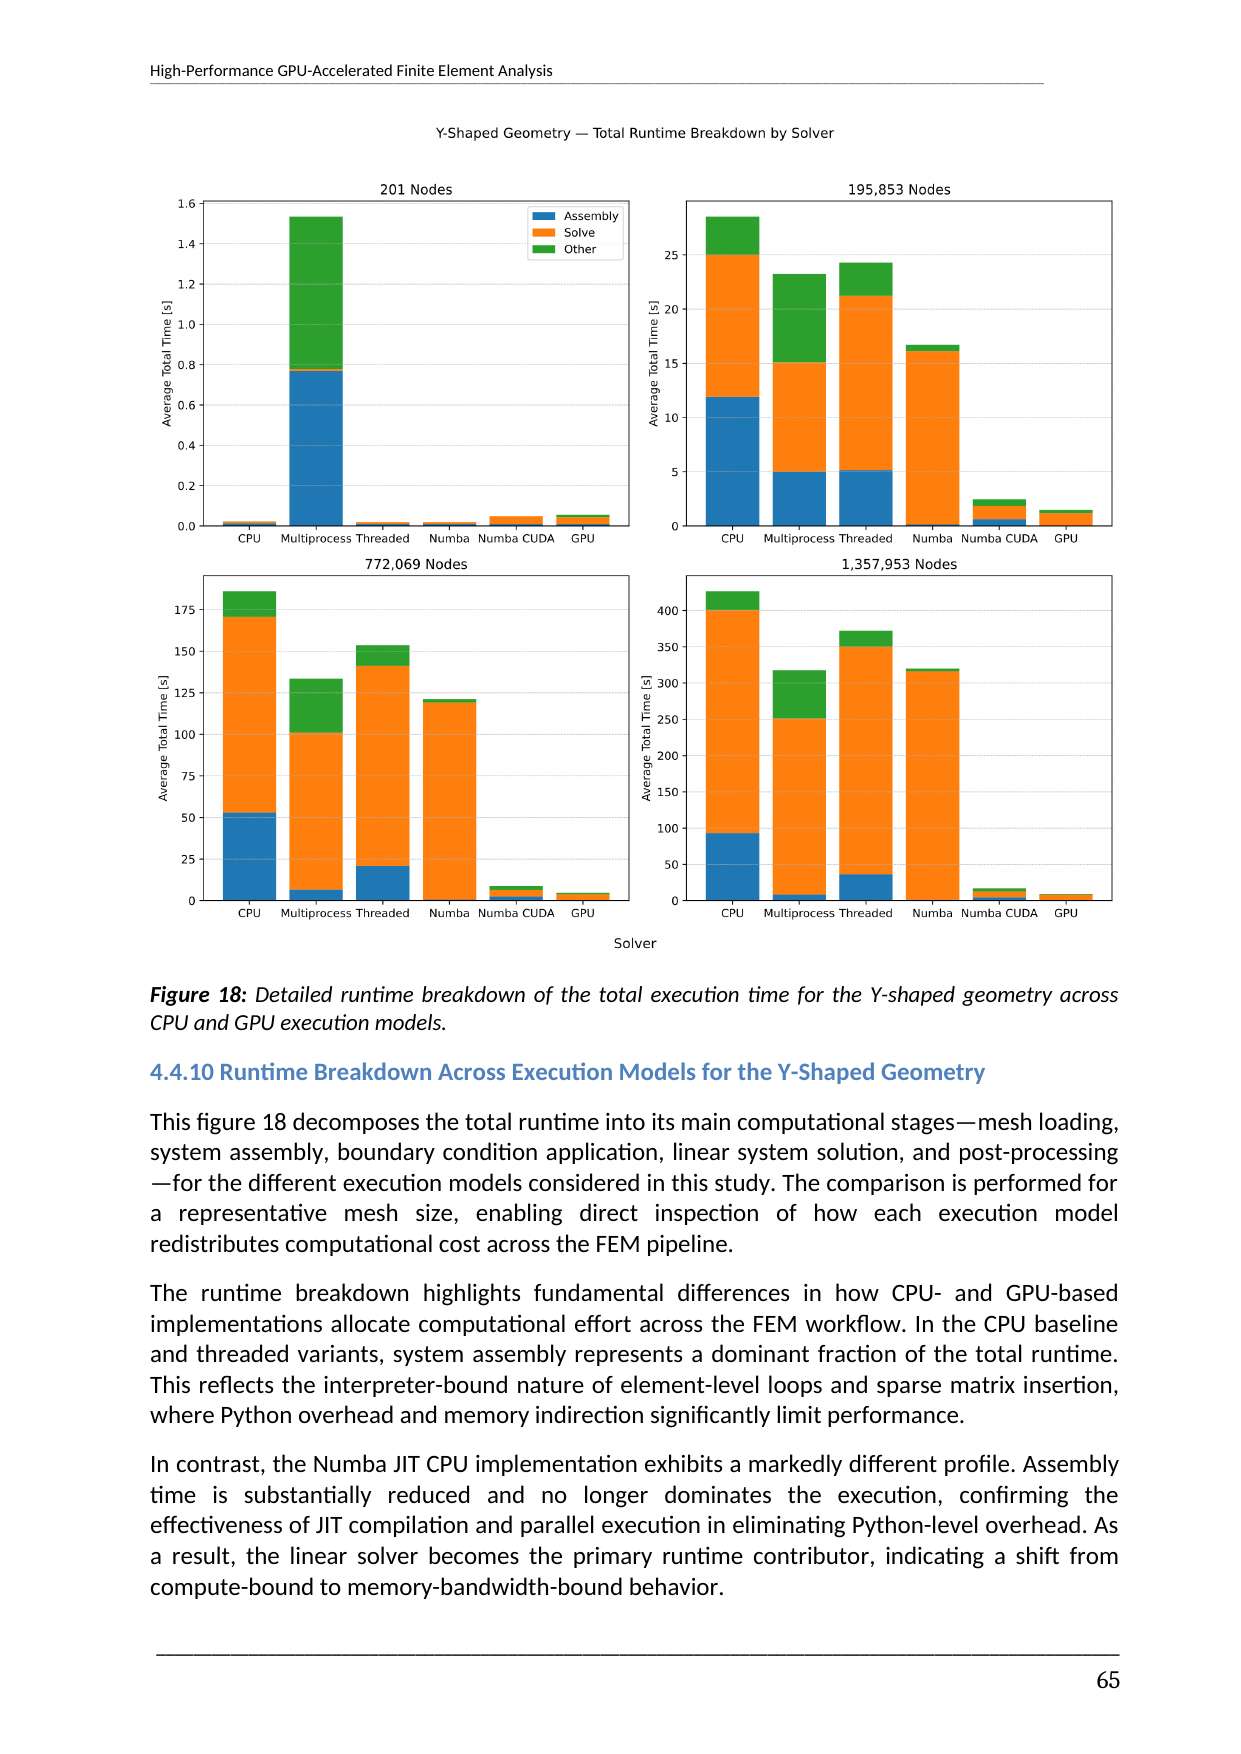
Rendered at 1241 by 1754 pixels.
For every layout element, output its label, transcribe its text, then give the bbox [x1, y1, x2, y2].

picture [150, 120, 1120, 959]
text The runtime breakdown highlights fundamental differences in how CPU- and GPU-based implementations allocate computational effort across the FEM workflow. In the CPU baseline and threaded variants, system assembly represents a dominant fraction of the total runtime. This reflects the interpreter-bound nature of element-level loops and sparse matrix insertion, where Python overhead and memory indirection significantly limit performance. [150, 1277, 1120, 1430]
subtitle 4.4.10 Runtime Breakdown Across Execution Models for the Y-Shaped Geometry [150, 1057, 1120, 1087]
text Figure 18: Detailed runtime breakdown of the total execution time for the Y-shaped geometry across CPU and GPU execution models. [150, 980, 1120, 1036]
text This figure 18 decomposes the total runtime into its main computational stages—mesh loading, system assembly, boundary condition application, linear system solution, and post-processing—for the different execution models considered in this study. The comparison is performed for a representative mesh size, enabling direct inspection of how each execution model redistributes computational cost across the FEM pipeline. [150, 1106, 1120, 1258]
text In contrast, the Numba JIT CPU implementation exhibits a markedly different profile. Assembly time is substantially reduced and no longer dominates the execution, confirming the effectiveness of JIT compilation and parallel execution in eliminating Python-level overhead. As a result, the linear solver becomes the primary runtime contributor, indicating a shift from compute-bound to memory-bandwidth-bound behavior. [150, 1448, 1120, 1601]
